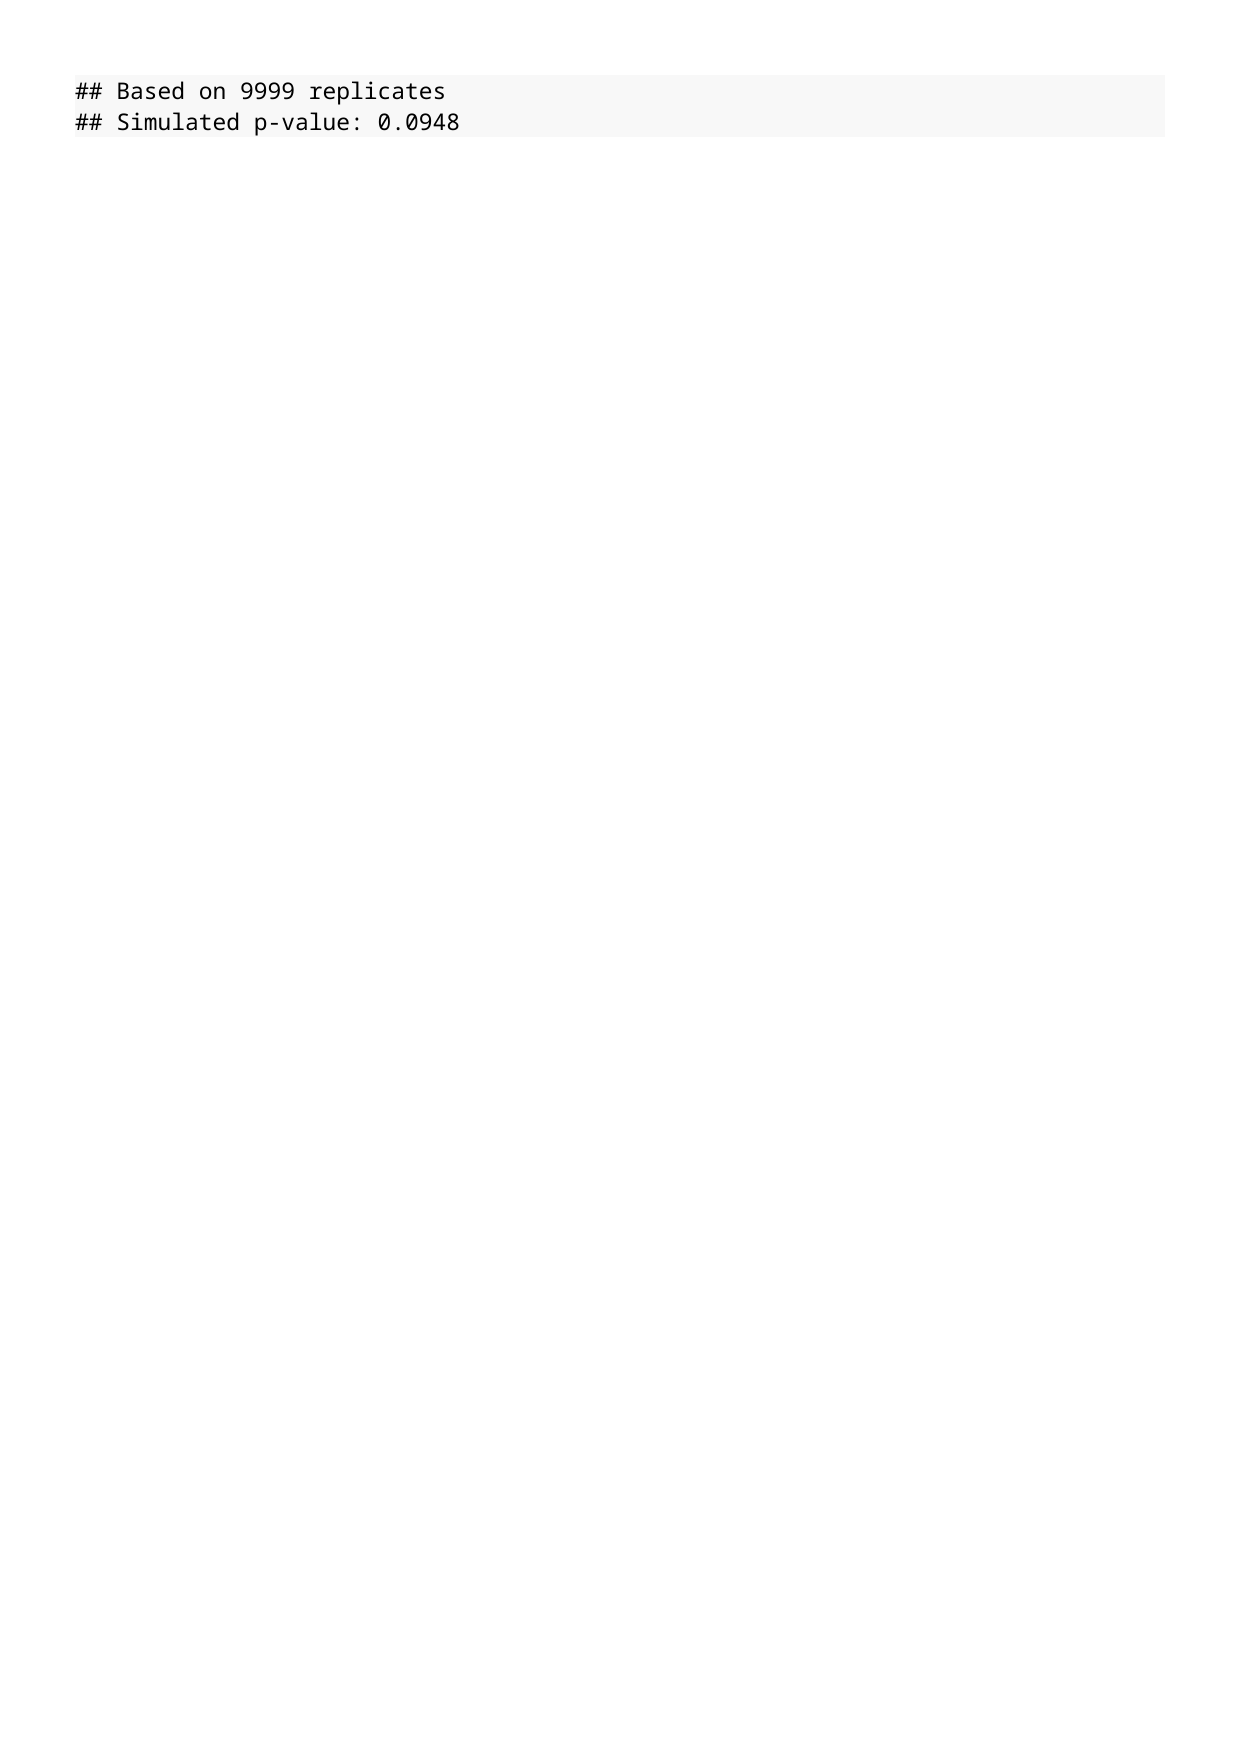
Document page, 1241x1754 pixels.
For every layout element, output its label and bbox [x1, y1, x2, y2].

text [75, 75, 1165, 137]
